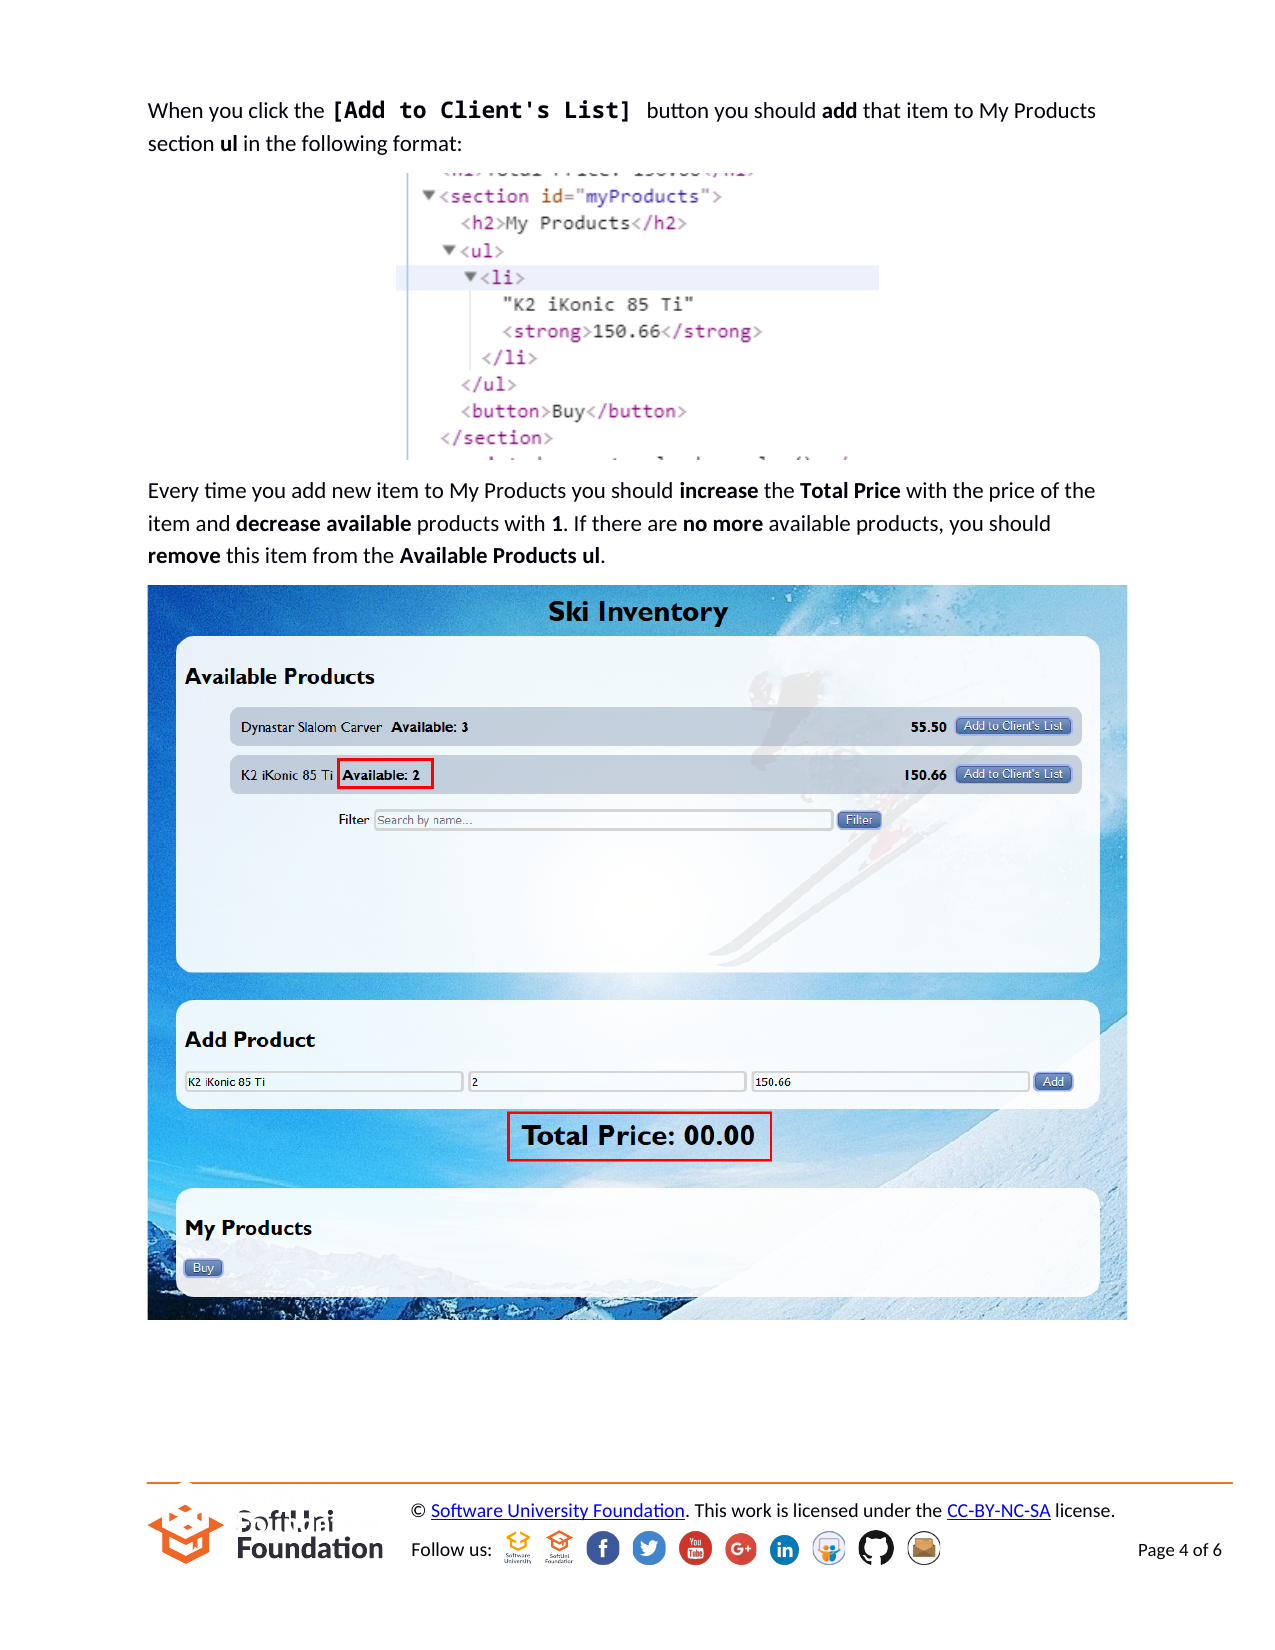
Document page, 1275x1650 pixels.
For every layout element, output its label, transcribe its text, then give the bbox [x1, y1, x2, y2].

picture [679, 1531, 712, 1565]
picture [770, 1535, 778, 1544]
picture [396, 173, 879, 460]
picture [632, 1531, 666, 1565]
picture [147, 1480, 383, 1564]
picture [791, 1535, 799, 1544]
picture [504, 1531, 532, 1565]
picture [858, 1530, 894, 1565]
picture [545, 1530, 574, 1565]
picture [791, 1556, 799, 1565]
picture [783, 1547, 792, 1556]
picture [812, 1531, 846, 1565]
text When you click the [Add to Client's List] button you should add that item to My Products section ul in the following format: [148, 94, 1127, 157]
picture [770, 1556, 778, 1565]
picture [147, 585, 1128, 1320]
picture [725, 1533, 757, 1565]
picture [586, 1531, 620, 1565]
picture [907, 1531, 941, 1565]
text Every time you add new item to My Products you should increase the Total Price with the price of the item and decrease available products with 1. If there are no more available products, you should remove this item from the Available Products ul. [148, 476, 1127, 569]
